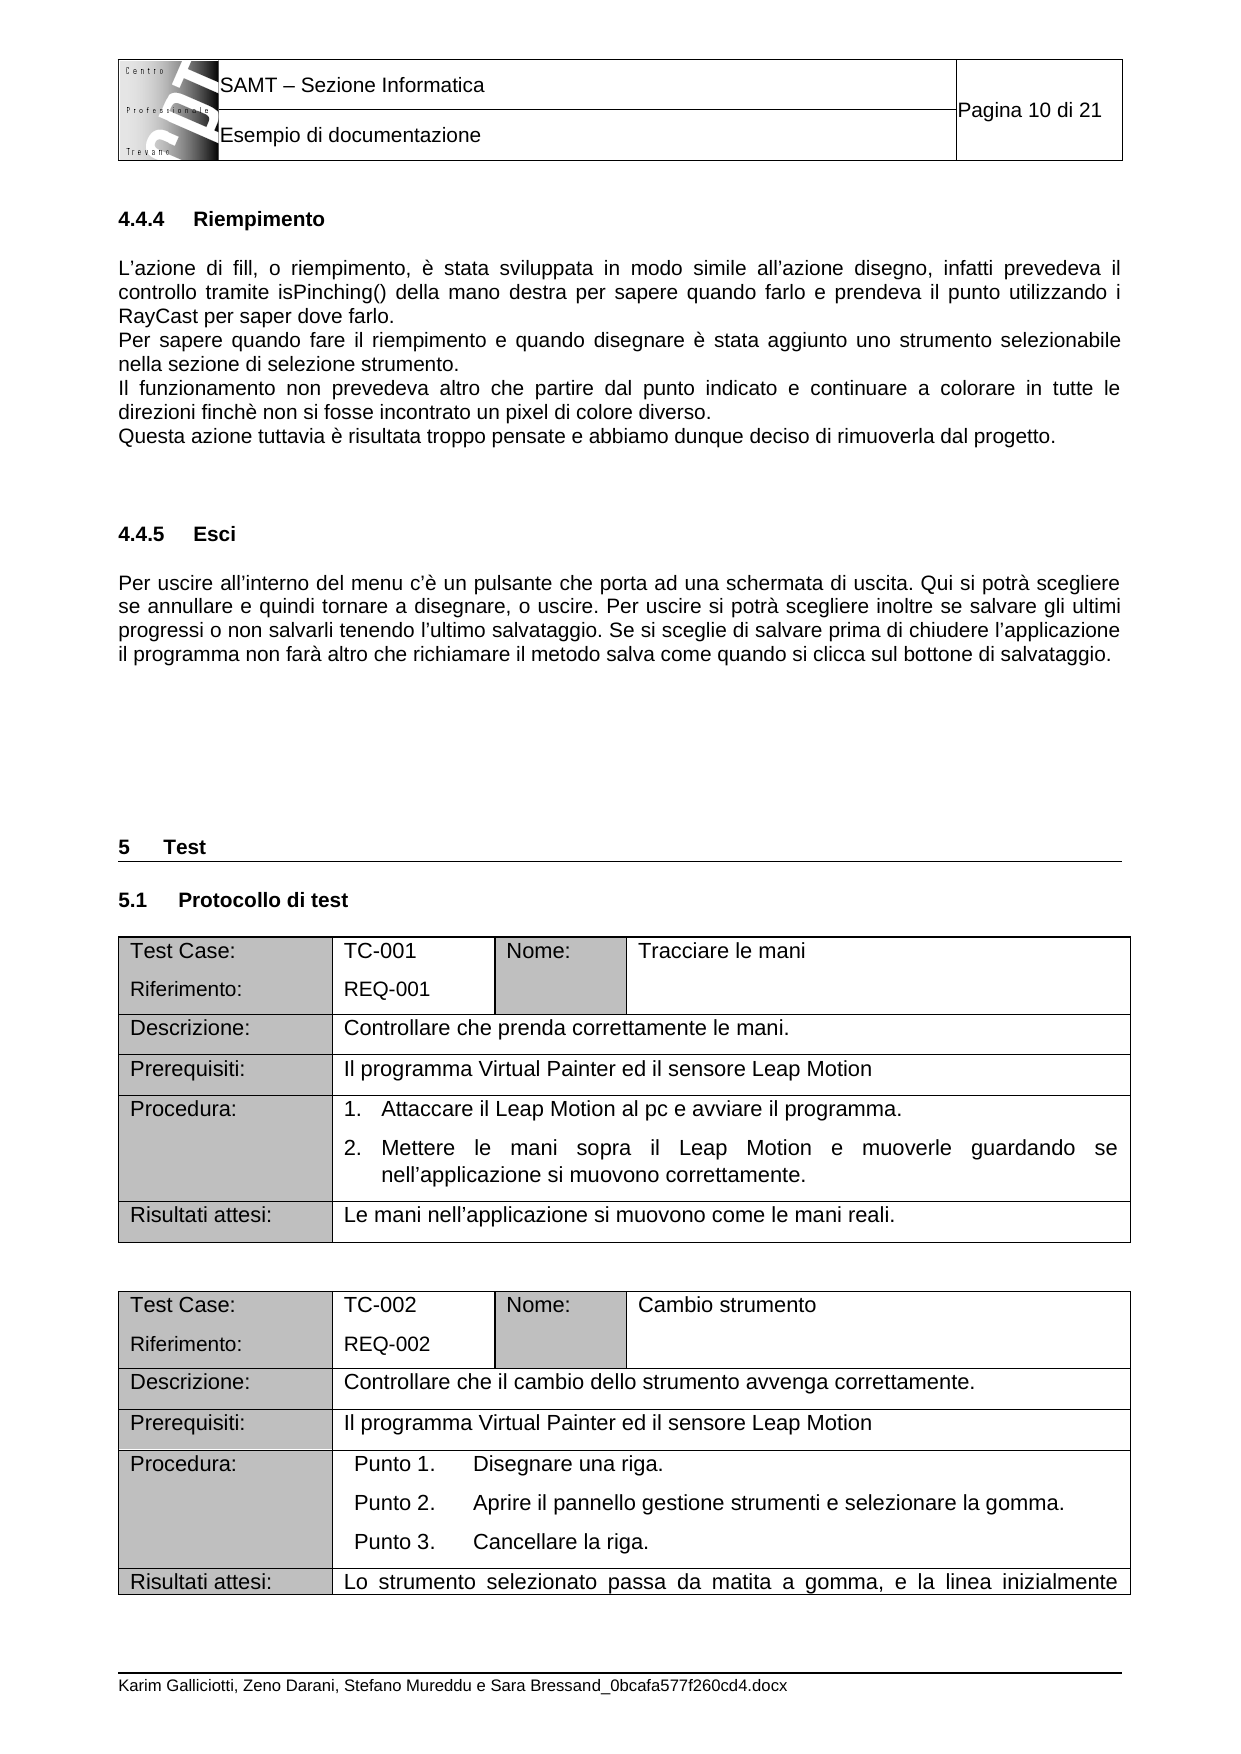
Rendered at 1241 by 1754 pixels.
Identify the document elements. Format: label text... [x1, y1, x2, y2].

table_cell Risultati attesi: [119, 1569, 332, 1594]
table_header TC-002 REQ-002 [333, 1292, 494, 1368]
table_header Test Case: Riferimento: [119, 1292, 332, 1368]
table_header Test Case: Riferimento: [119, 938, 332, 1014]
table_header Tracciare le mani [627, 938, 1130, 1014]
table_header Nome: [496, 938, 626, 1014]
text Per uscire all’interno del menu c’è un pulsante che porta ad una schermata di uscita. Qui si potrà scegliere se annullare e quindi tornare a disegnare, o uscire. Per uscire si potrà scegliere inoltre se salvare gli ultimi progressi o non salvarli tenendo l’ultimo salvataggio. Se si sceglie di salvare prima di chiudere l’applicazione il programma non farà altro che richiamare il metodo salva come quando si clicca sul bottone di salvataggio. [118, 570, 1122, 666]
text Per sapere quando fare il riempimento e quando disegnare è stata aggiunto uno strumento selezionabile nella sezione di selezione strumento. [118, 328, 1122, 376]
subtitle Test [118, 835, 1122, 861]
table_cell Il programma Virtual Painter ed il sensore Leap Motion [333, 1055, 1130, 1095]
picture [118, 60, 219, 160]
table_cell Procedura: [119, 1451, 332, 1568]
subtitle Esci [118, 521, 1122, 545]
table_cell Il programma Virtual Painter ed il sensore Leap Motion [333, 1410, 1130, 1449]
table_cell Disegnare una riga. Aprire il pannello gestione strumenti e selezionare la gomma. Cancellare la riga. [333, 1451, 1130, 1568]
table_cell Descrizione: [119, 1369, 332, 1409]
table_cell Controllare che il cambio dello strumento avvenga correttamente. [333, 1369, 1130, 1409]
text Il funzionamento non prevedeva altro che partire dal punto indicato e continuare a colorare in tutte le direzioni finchè non si fosse incontrato un pixel di colore diverso. [118, 376, 1122, 423]
table_cell Controllare che prenda correttamente le mani. [333, 1015, 1130, 1054]
table_cell Descrizione: [119, 1015, 332, 1054]
subtitle Riempimento [118, 207, 1122, 231]
table_cell Prerequisiti: [119, 1410, 332, 1449]
text L’azione di fill, o riempimento, è stata sviluppata in modo simile all’azione disegno, infatti prevedeva il controllo tramite isPinching() della mano destra per sapere quando farlo e prendeva il punto utilizzando i RayCast per saper dove farlo. [118, 256, 1122, 328]
table_cell Procedura: [119, 1096, 332, 1201]
text Questa azione tuttavia è risultata troppo pensate e abbiamo dunque deciso di rimuoverla dal progetto. [118, 423, 1122, 447]
table_cell Le mani nell’applicazione si muovono come le mani reali. [333, 1202, 1130, 1242]
table_header Nome: [496, 1292, 626, 1368]
table_cell Prerequisiti: [119, 1055, 332, 1095]
subtitle Protocollo di test [118, 887, 1122, 911]
table_cell Risultati attesi: [119, 1202, 332, 1242]
table_cell Attaccare il Leap Motion al pc e avviare il programma. Mettere le mani sopra il Leap Motion e muoverle guardando se nell’applicazione si muovono correttamente. [333, 1096, 1130, 1201]
table_header TC-001 REQ-001 [333, 938, 494, 1014]
table_cell Lo strumento selezionato passa da matita a gomma, e la linea inizialmente disegnata è cancellata. [333, 1569, 1130, 1594]
table_header Cambio strumento [627, 1292, 1130, 1368]
